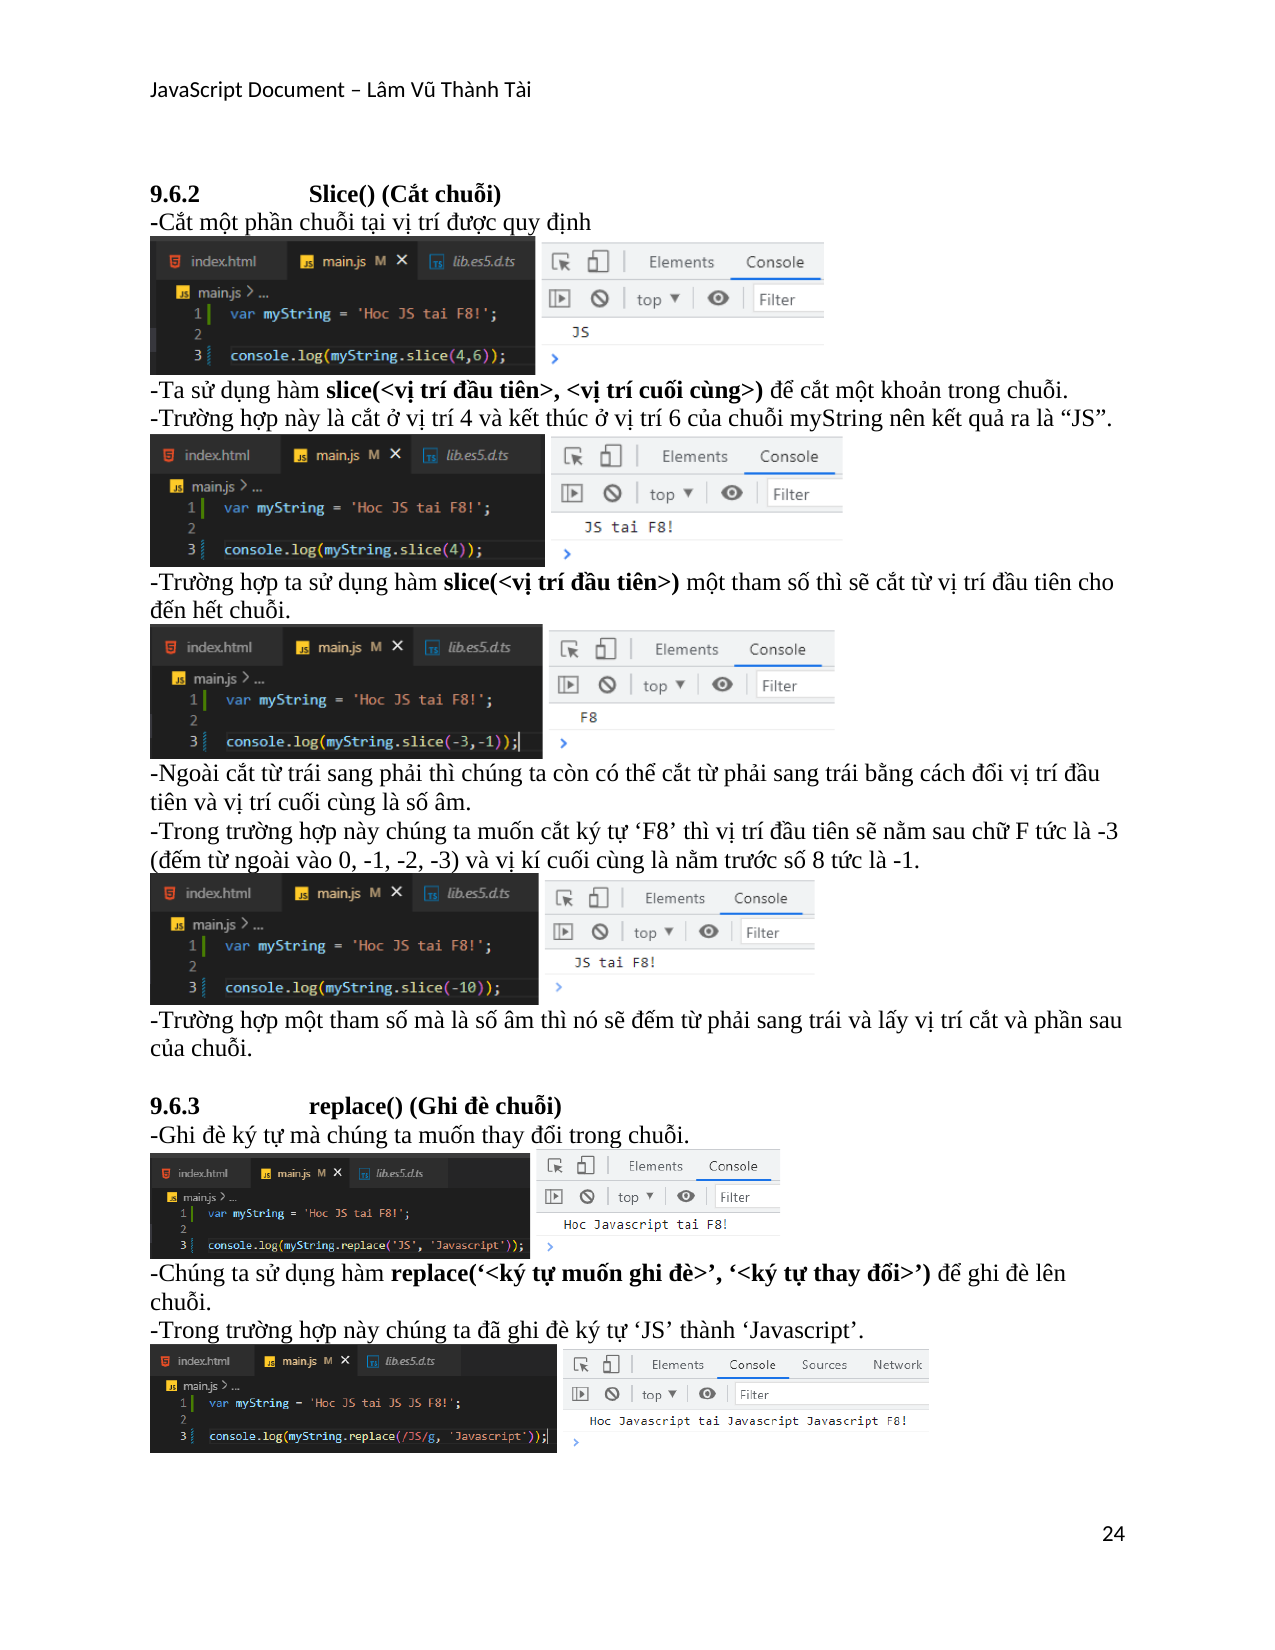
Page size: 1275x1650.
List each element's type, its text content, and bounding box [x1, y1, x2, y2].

picture [541, 239, 824, 375]
picture [563, 1344, 929, 1453]
picture [150, 1344, 557, 1453]
list -Trong trường hợp này chúng ta muốn cắt ký tự ‘F8’ thì vị trí đầu tiên sẽ nằm sau chữ F tức là -3 (đếm từ ngoài vào 0, -1, -2, -3) và vị kí cuối cùng là nằm trước số 8 tức là -1. [150, 816, 1125, 873]
list -Chúng ta sử dụng hàm replace(‘<ký tự muốn ghi đè>’, ‘<ký tự thay đổi>’) để ghi đè lên chuỗi. [150, 1258, 1125, 1316]
list -Ngoài cắt từ trái sang phải thì chúng ta còn có thể cắt từ phải sang trái bằng cách đổi vị trí đầu tiên và vị trí cuối cùng là số âm. [150, 758, 1125, 816]
picture [150, 873, 539, 1005]
list -Trường hợp một tham số mà là số âm thì nó sẽ đếm từ phải sang trái và lấy vị trí cắt và phần sau của chuỗi. [150, 1005, 1125, 1062]
picture [548, 627, 835, 759]
list -Ta sử dụng hàm slice(<vị trí đầu tiên>, <vị trí cuối cùng>) để cắt một khoản trong chuỗi. [150, 375, 1125, 403]
picture [536, 1148, 781, 1259]
picture [150, 236, 536, 375]
list -Trong trường hợp này chúng ta đã ghi đè ký tự ‘JS’ thành ‘Javascript’. [150, 1316, 1125, 1344]
list -Trường hợp ta sử dụng hàm slice(<vị trí đầu tiên>) một tham số thì sẽ cắt từ vị trí đầu tiên cho đến hết chuỗi. [150, 567, 1125, 624]
picture [150, 434, 545, 567]
list replace() (Ghi đè chuỗi) [150, 1091, 1125, 1120]
picture [551, 432, 843, 567]
list -Cắt một phần chuỗi tại vị trí được quy định [150, 207, 1125, 236]
picture [544, 875, 815, 1005]
picture [150, 1153, 531, 1259]
list -Trường hợp này là cắt ở vị trí 4 và kết thúc ở vị trí 6 của chuỗi myString nên kết quả ra là “JS”. [150, 403, 1125, 432]
list Slice() (Cắt chuỗi) [150, 179, 1125, 207]
picture [150, 624, 543, 759]
list -Ghi đè ký tự mà chúng ta muốn thay đổi trong chuỗi. [150, 1120, 1125, 1148]
